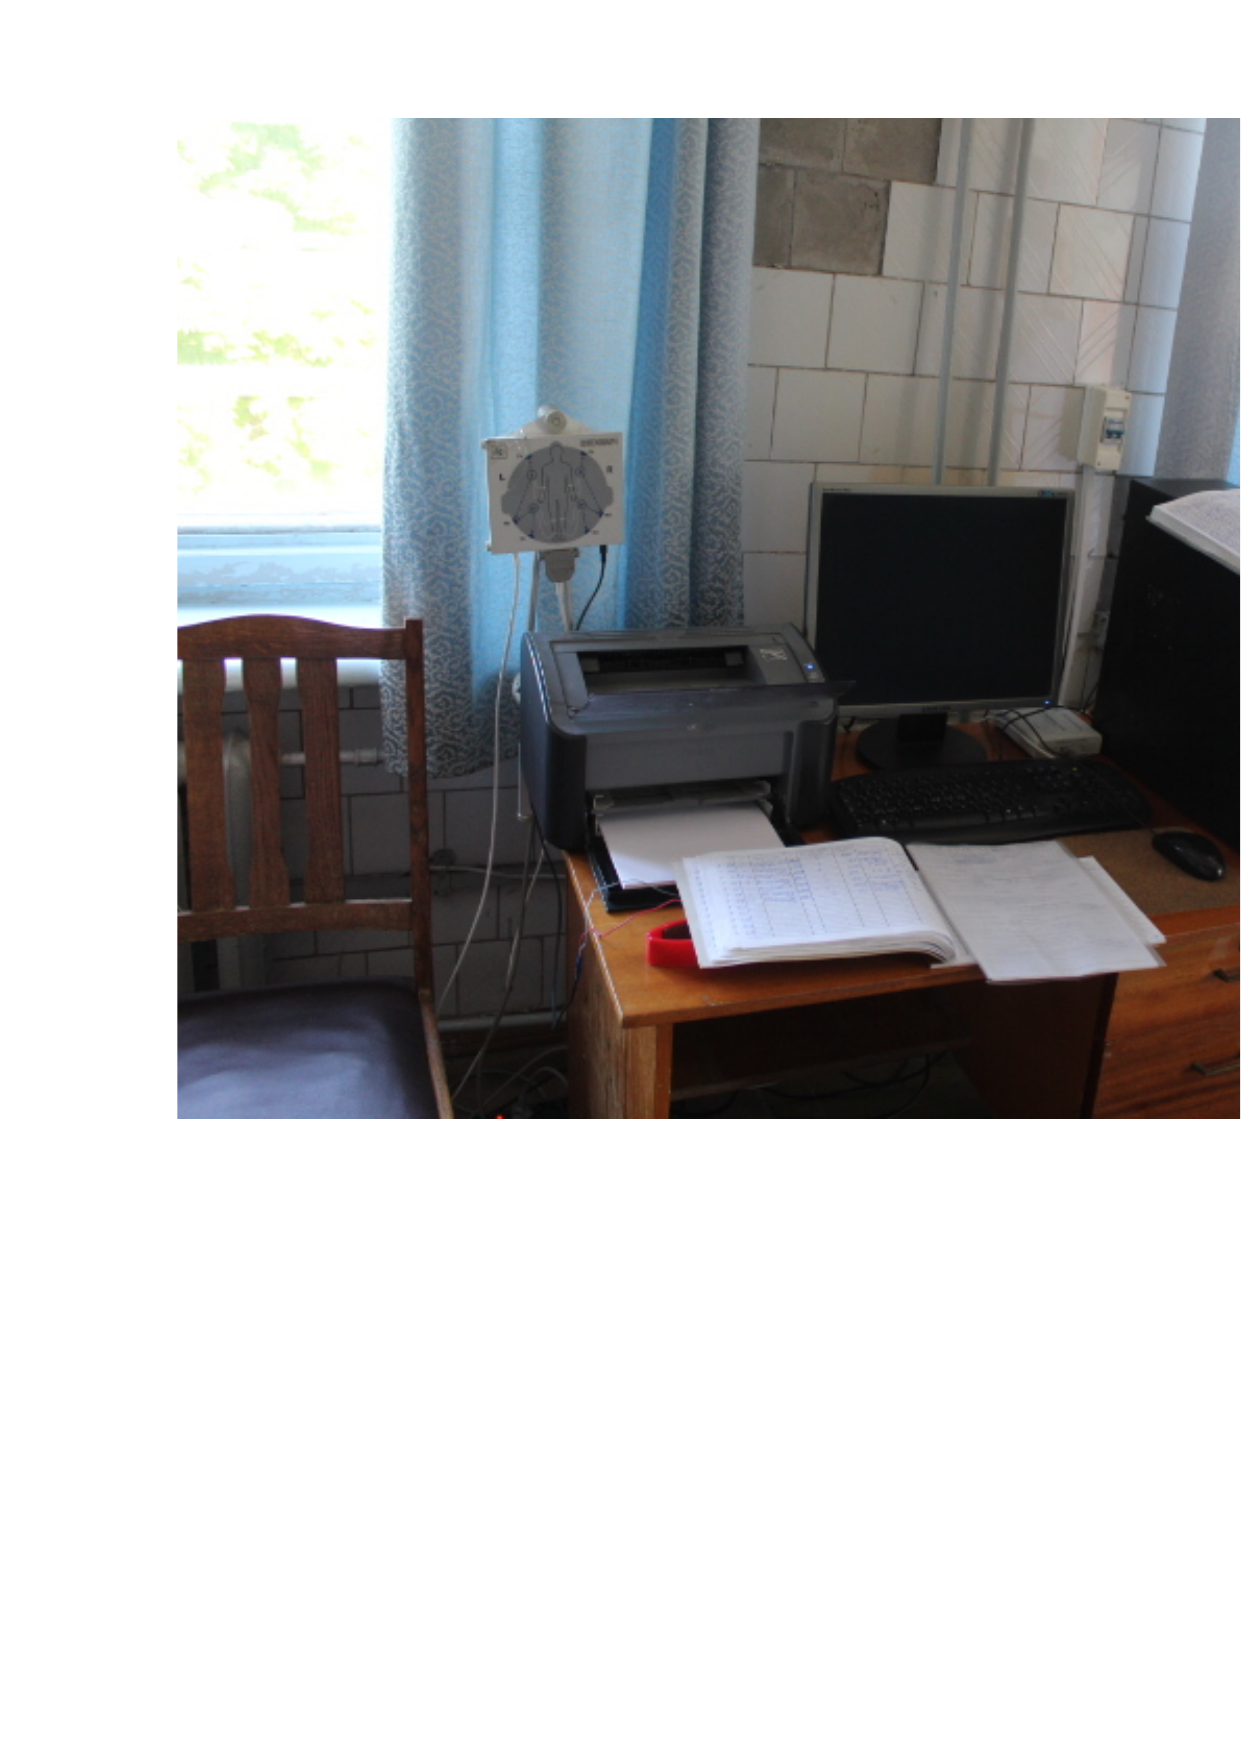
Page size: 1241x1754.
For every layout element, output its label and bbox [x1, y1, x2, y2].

picture [177, 118, 1241, 1119]
